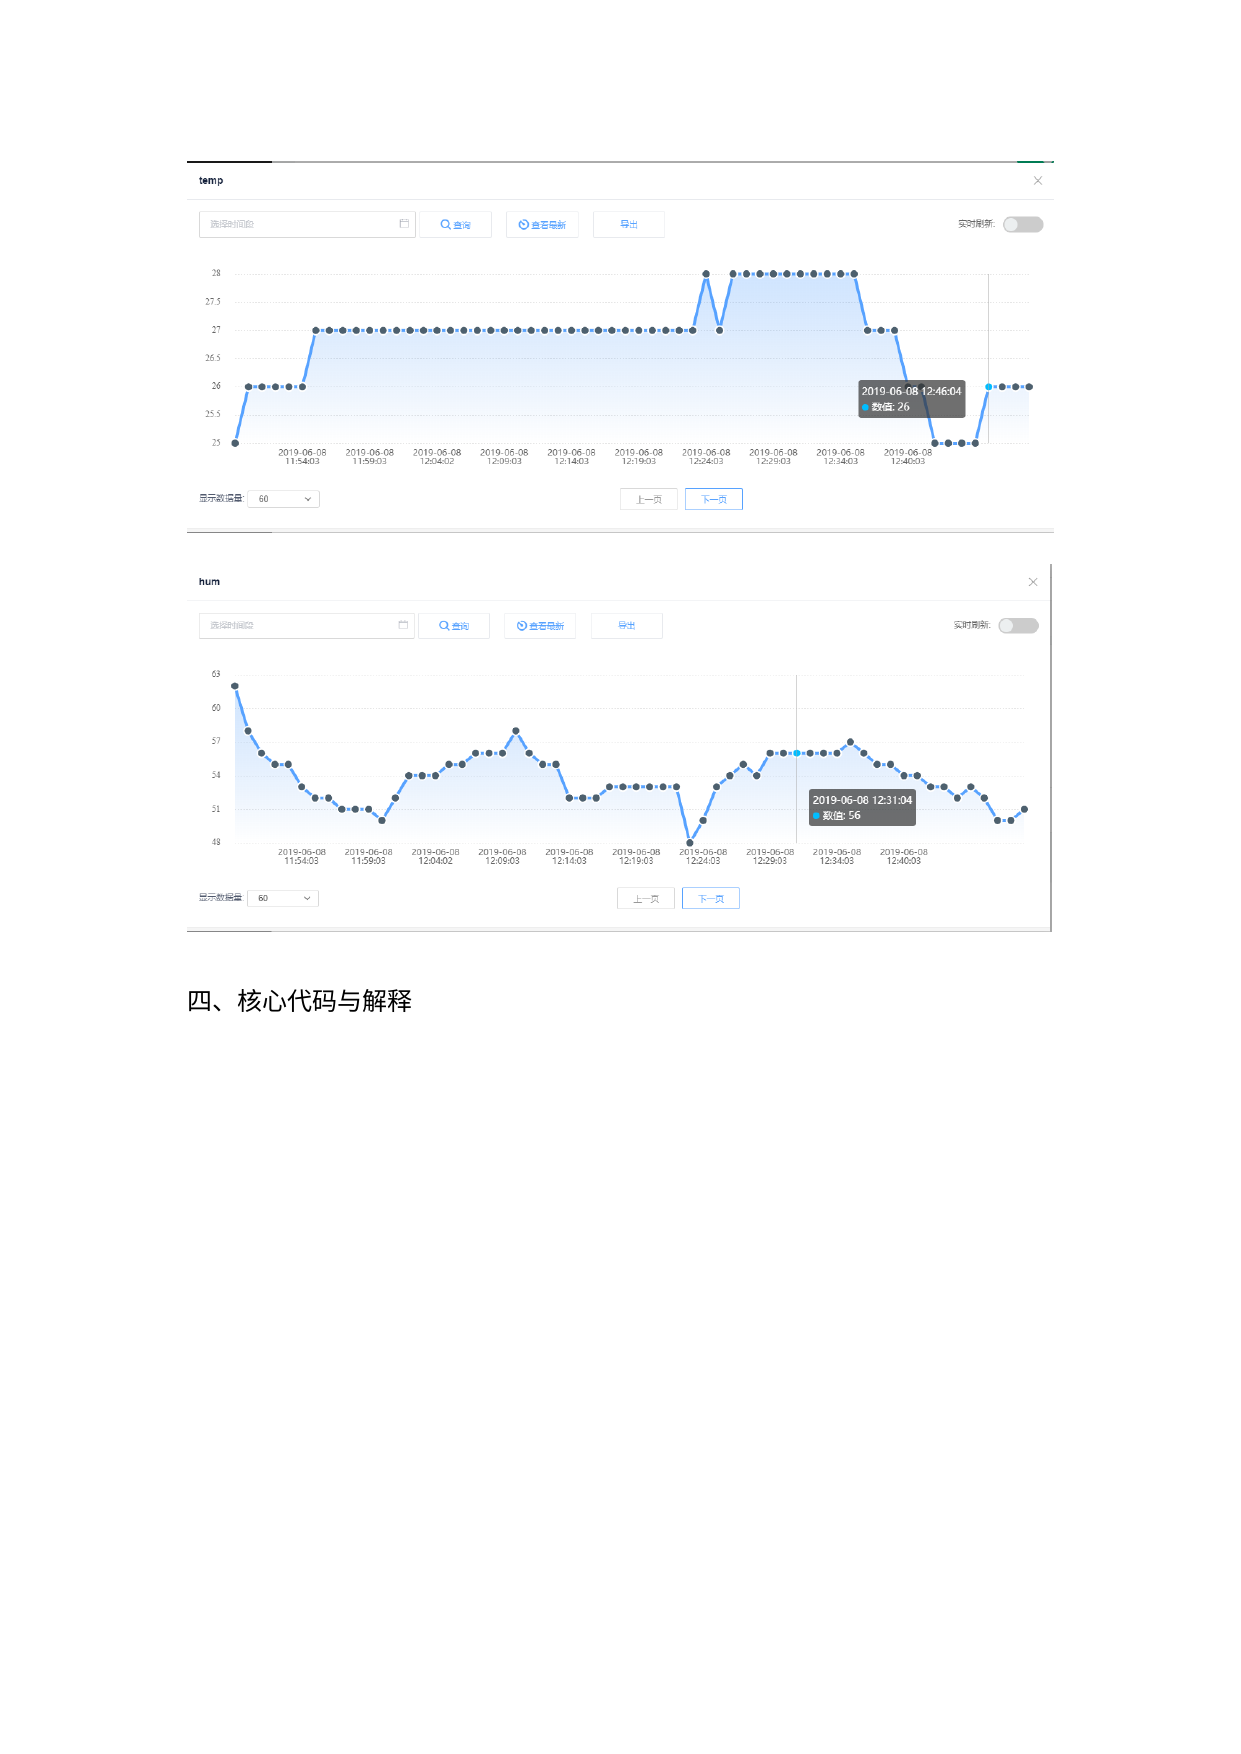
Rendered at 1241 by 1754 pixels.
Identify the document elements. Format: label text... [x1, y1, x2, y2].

text 四、核心代码与解释 [187, 967, 1053, 1032]
picture [187, 161, 1054, 533]
picture [187, 564, 1052, 932]
